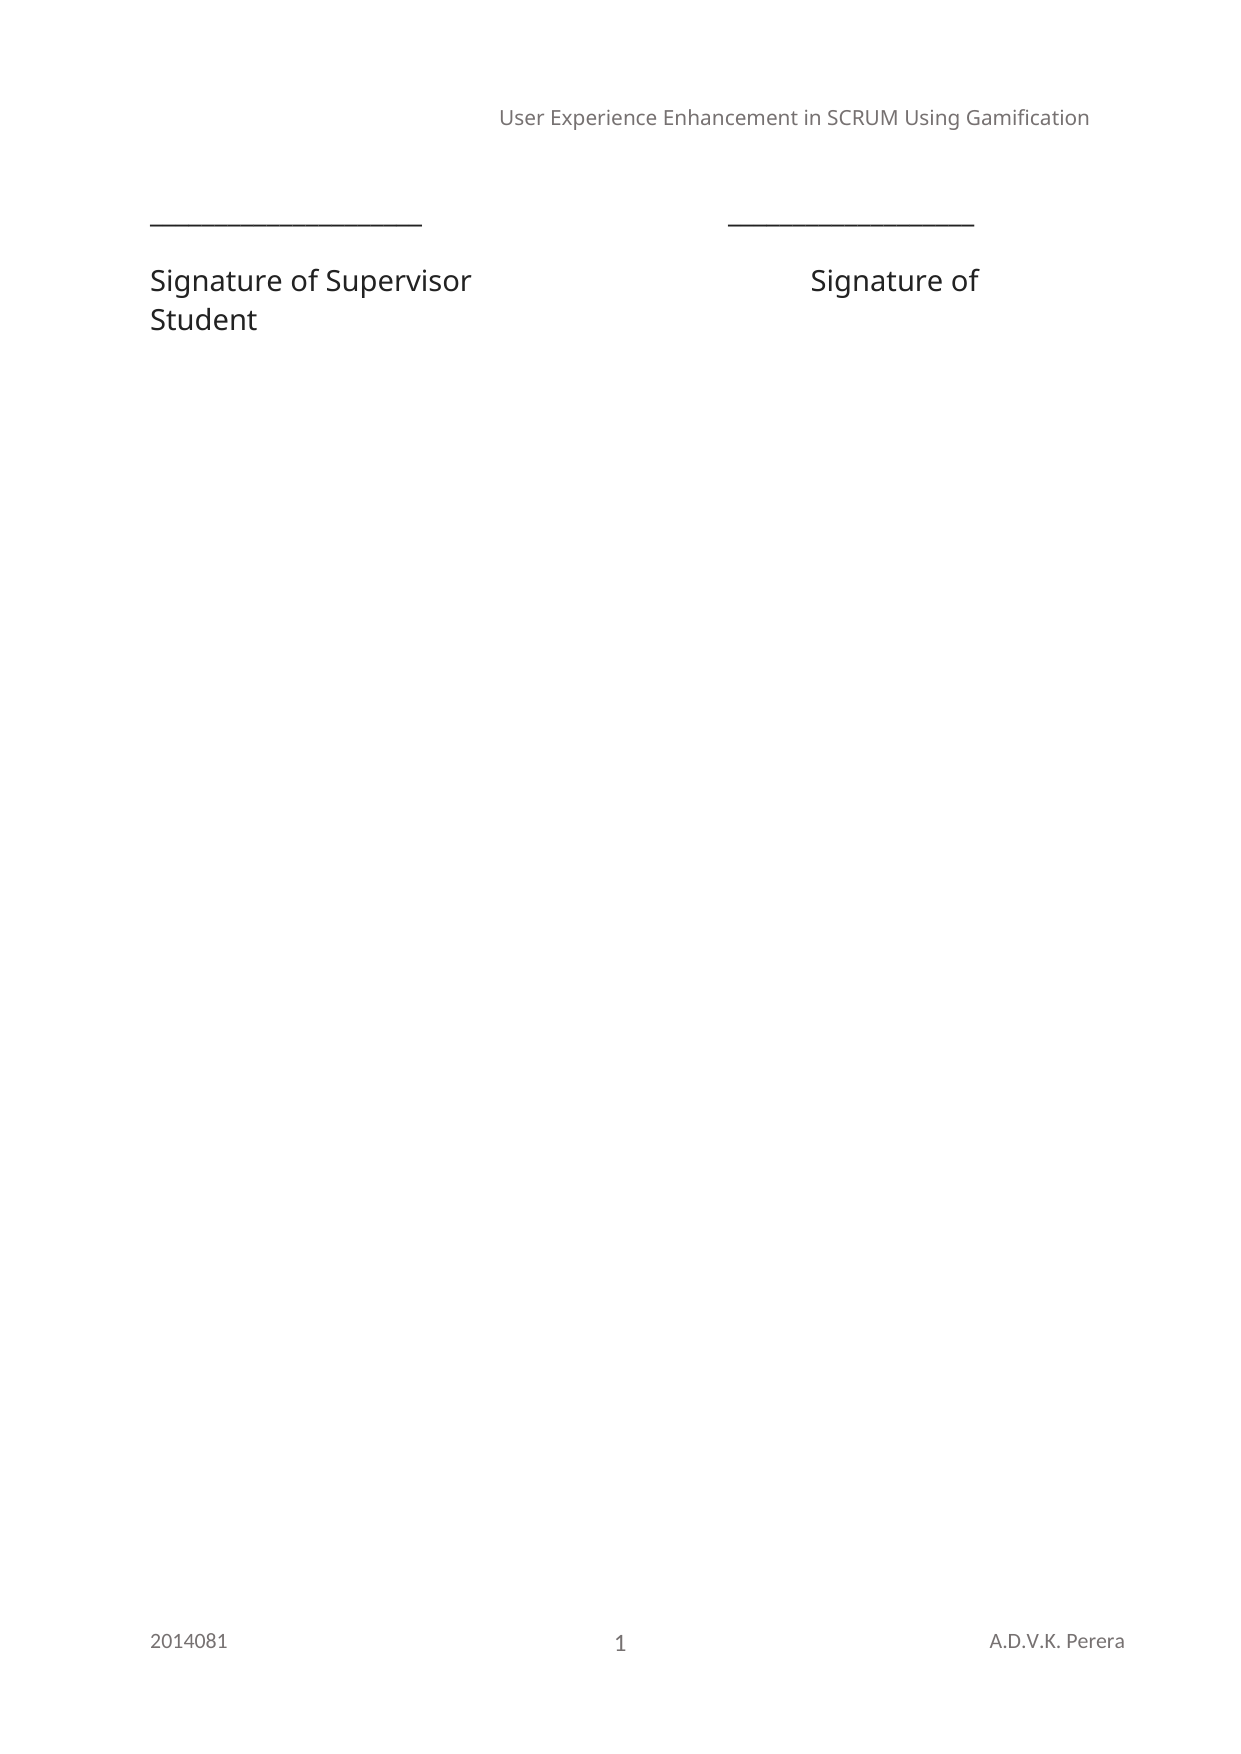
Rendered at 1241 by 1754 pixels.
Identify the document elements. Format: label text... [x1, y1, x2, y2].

text _____________________ ___________________ [150, 191, 1090, 231]
text Signature of Supervisor Signature of Student [150, 260, 1090, 339]
